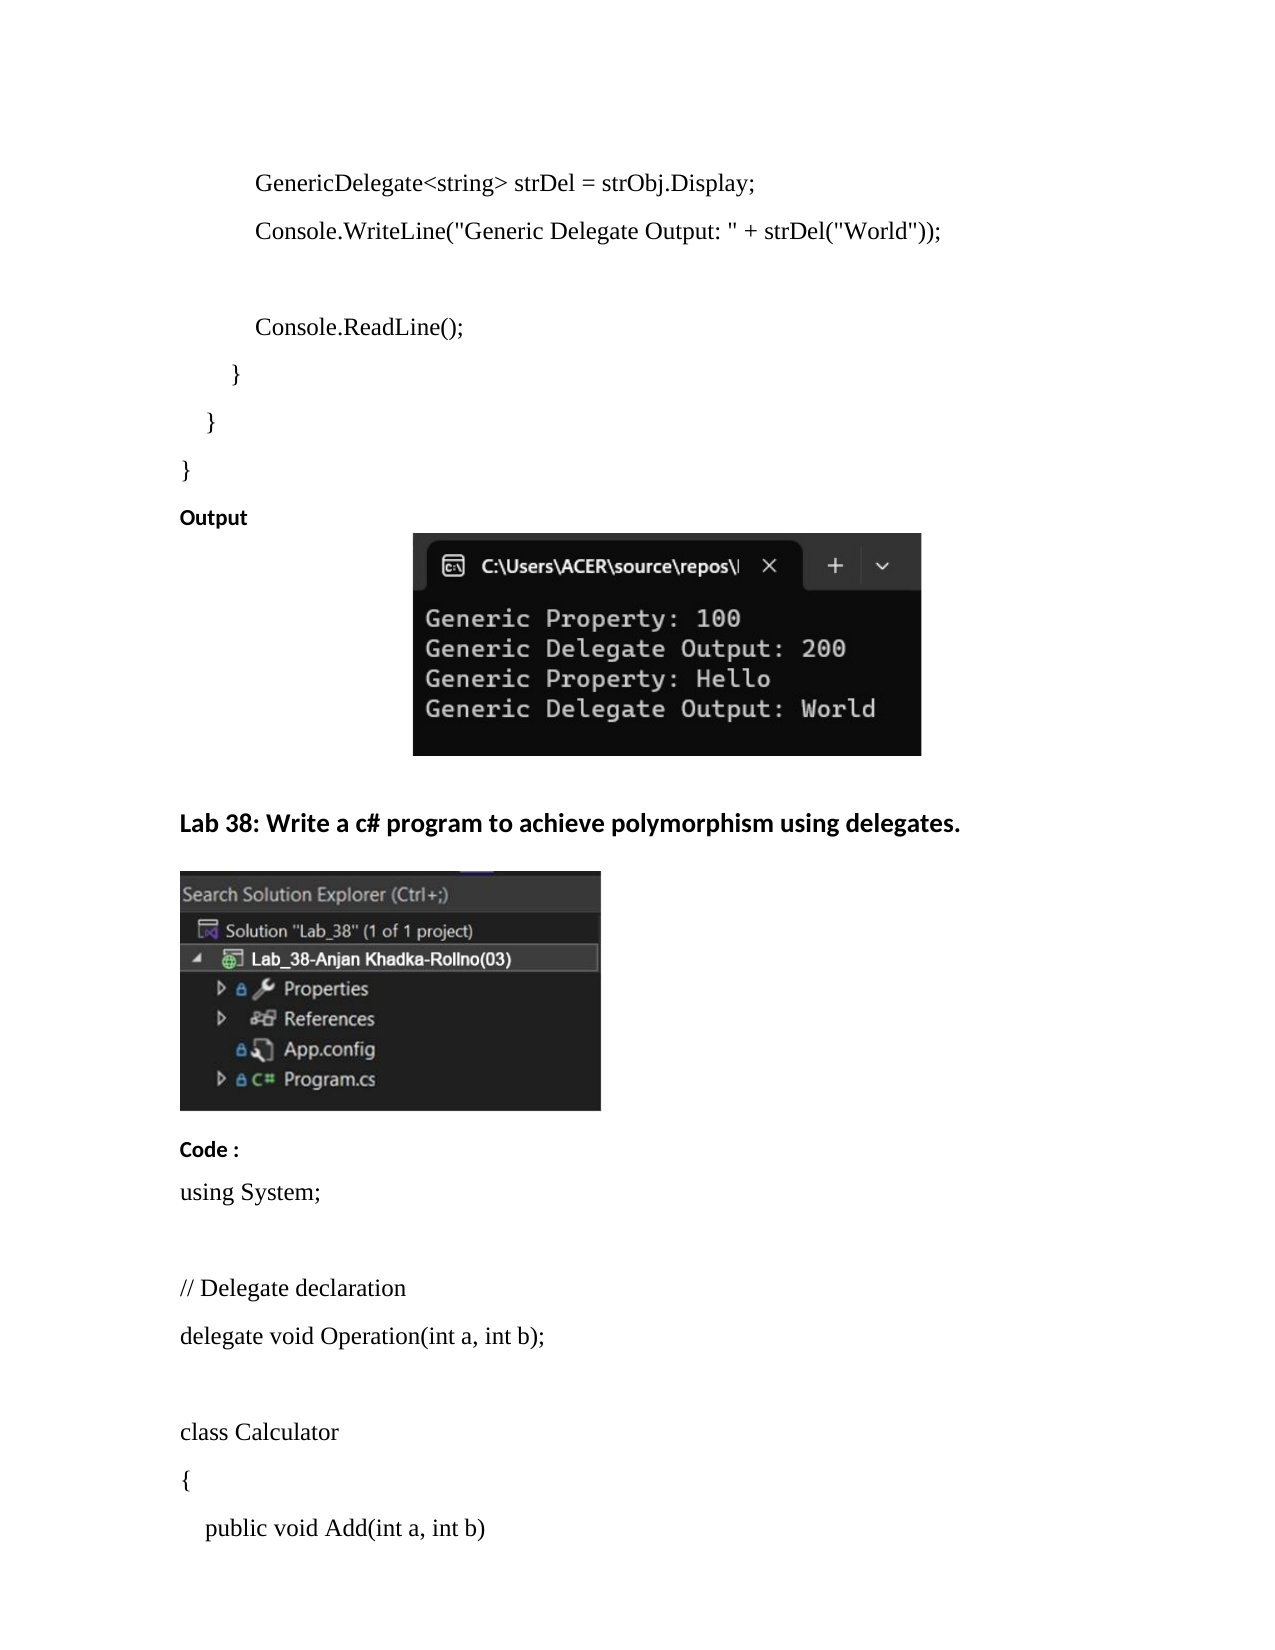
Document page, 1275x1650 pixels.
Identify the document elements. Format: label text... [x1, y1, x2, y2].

text { [180, 1465, 1125, 1494]
text delegate void Operation(int a, int b); [180, 1321, 1125, 1350]
text public void Add(int a, int b) [180, 1513, 1125, 1542]
text Output [179, 503, 1125, 531]
text GenericDelegate<string> strDel = strObj.Display; [180, 168, 1125, 197]
text } [180, 359, 1125, 388]
text Console.WriteLine("Generic Delegate Output: " + strDel("World")); [180, 216, 1125, 244]
text Code : [179, 1136, 291, 1164]
text using System; [180, 1177, 1125, 1206]
text Console.ReadLine(); [180, 312, 1125, 340]
text class Calculator [180, 1417, 1125, 1446]
text } [180, 455, 1125, 484]
picture [180, 871, 602, 1112]
text // Delegate declaration [180, 1273, 1125, 1302]
text } [180, 407, 1125, 436]
text Lab 38: Write a c# program to achieve polymorphism using delegates. [179, 806, 1125, 839]
picture [412, 533, 922, 756]
